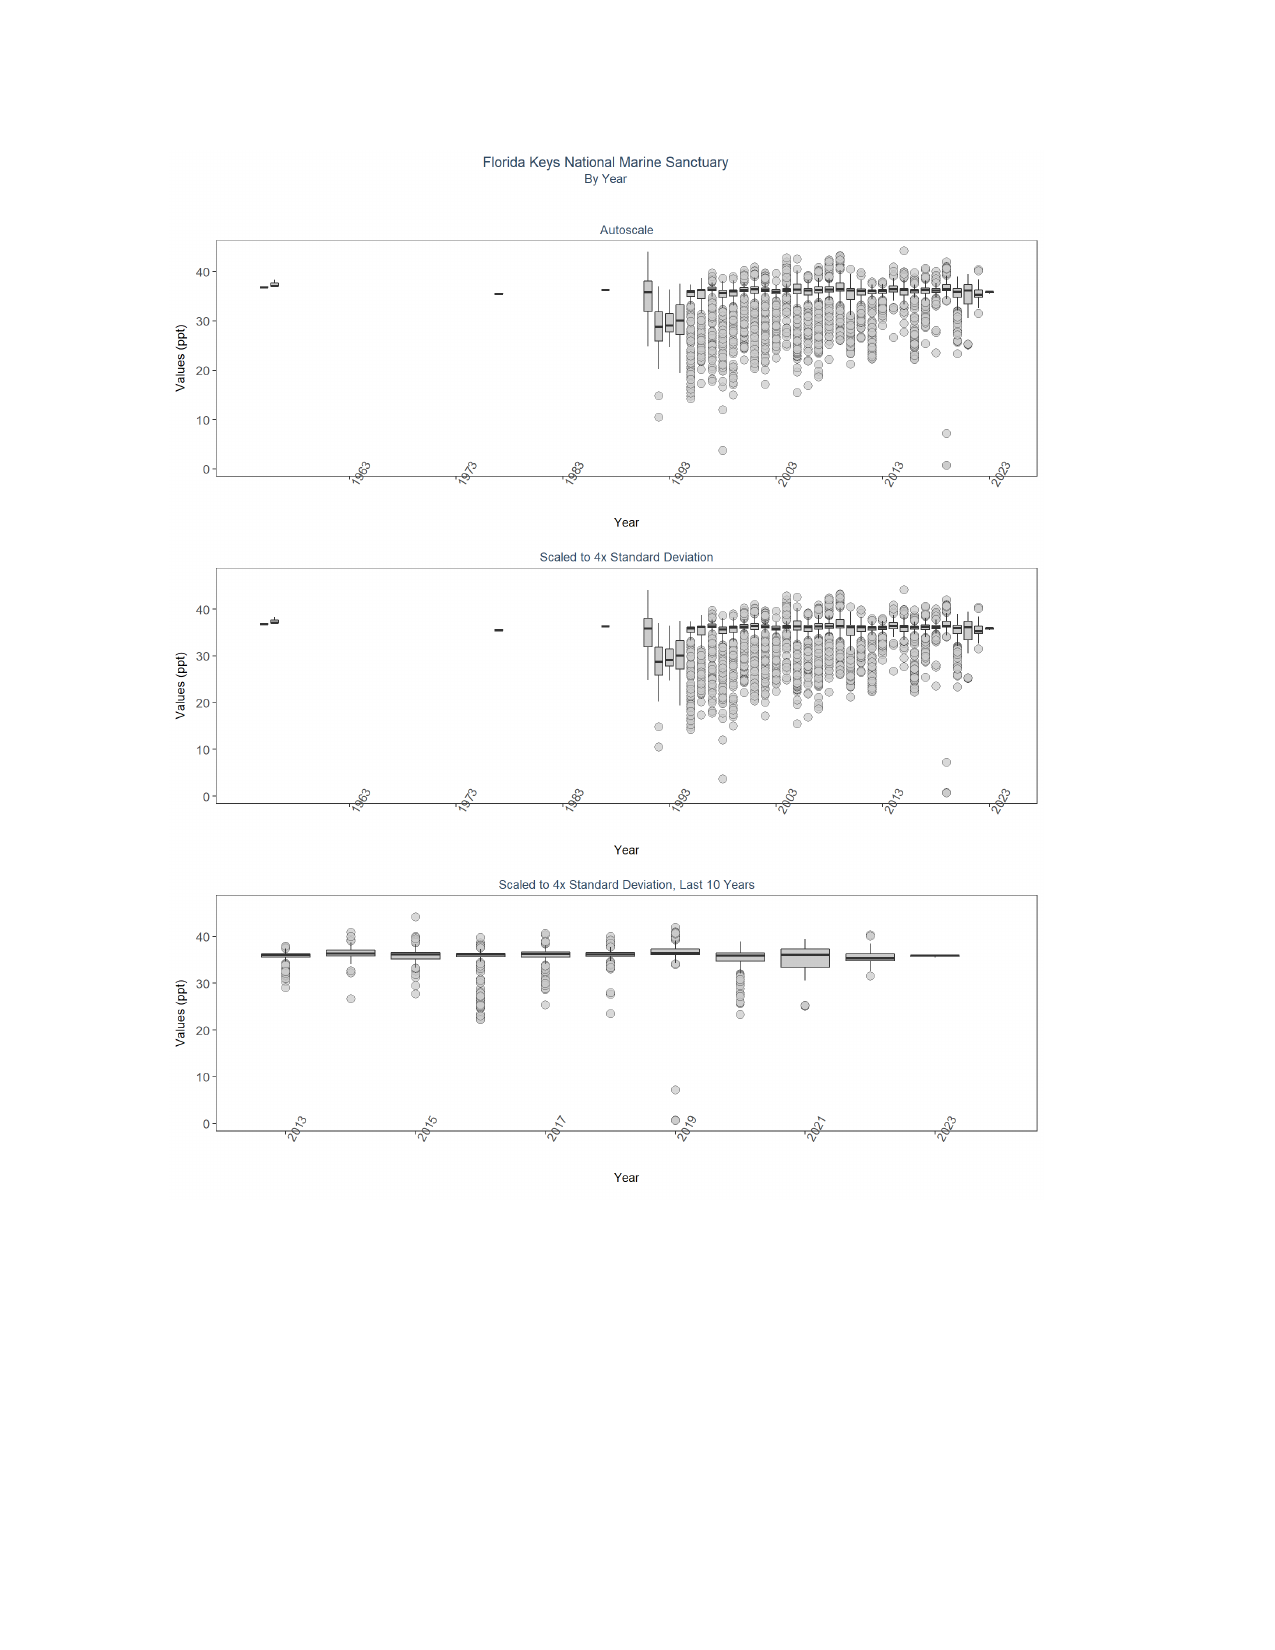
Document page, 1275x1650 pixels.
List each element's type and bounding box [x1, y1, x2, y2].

picture [168, 150, 1044, 1200]
